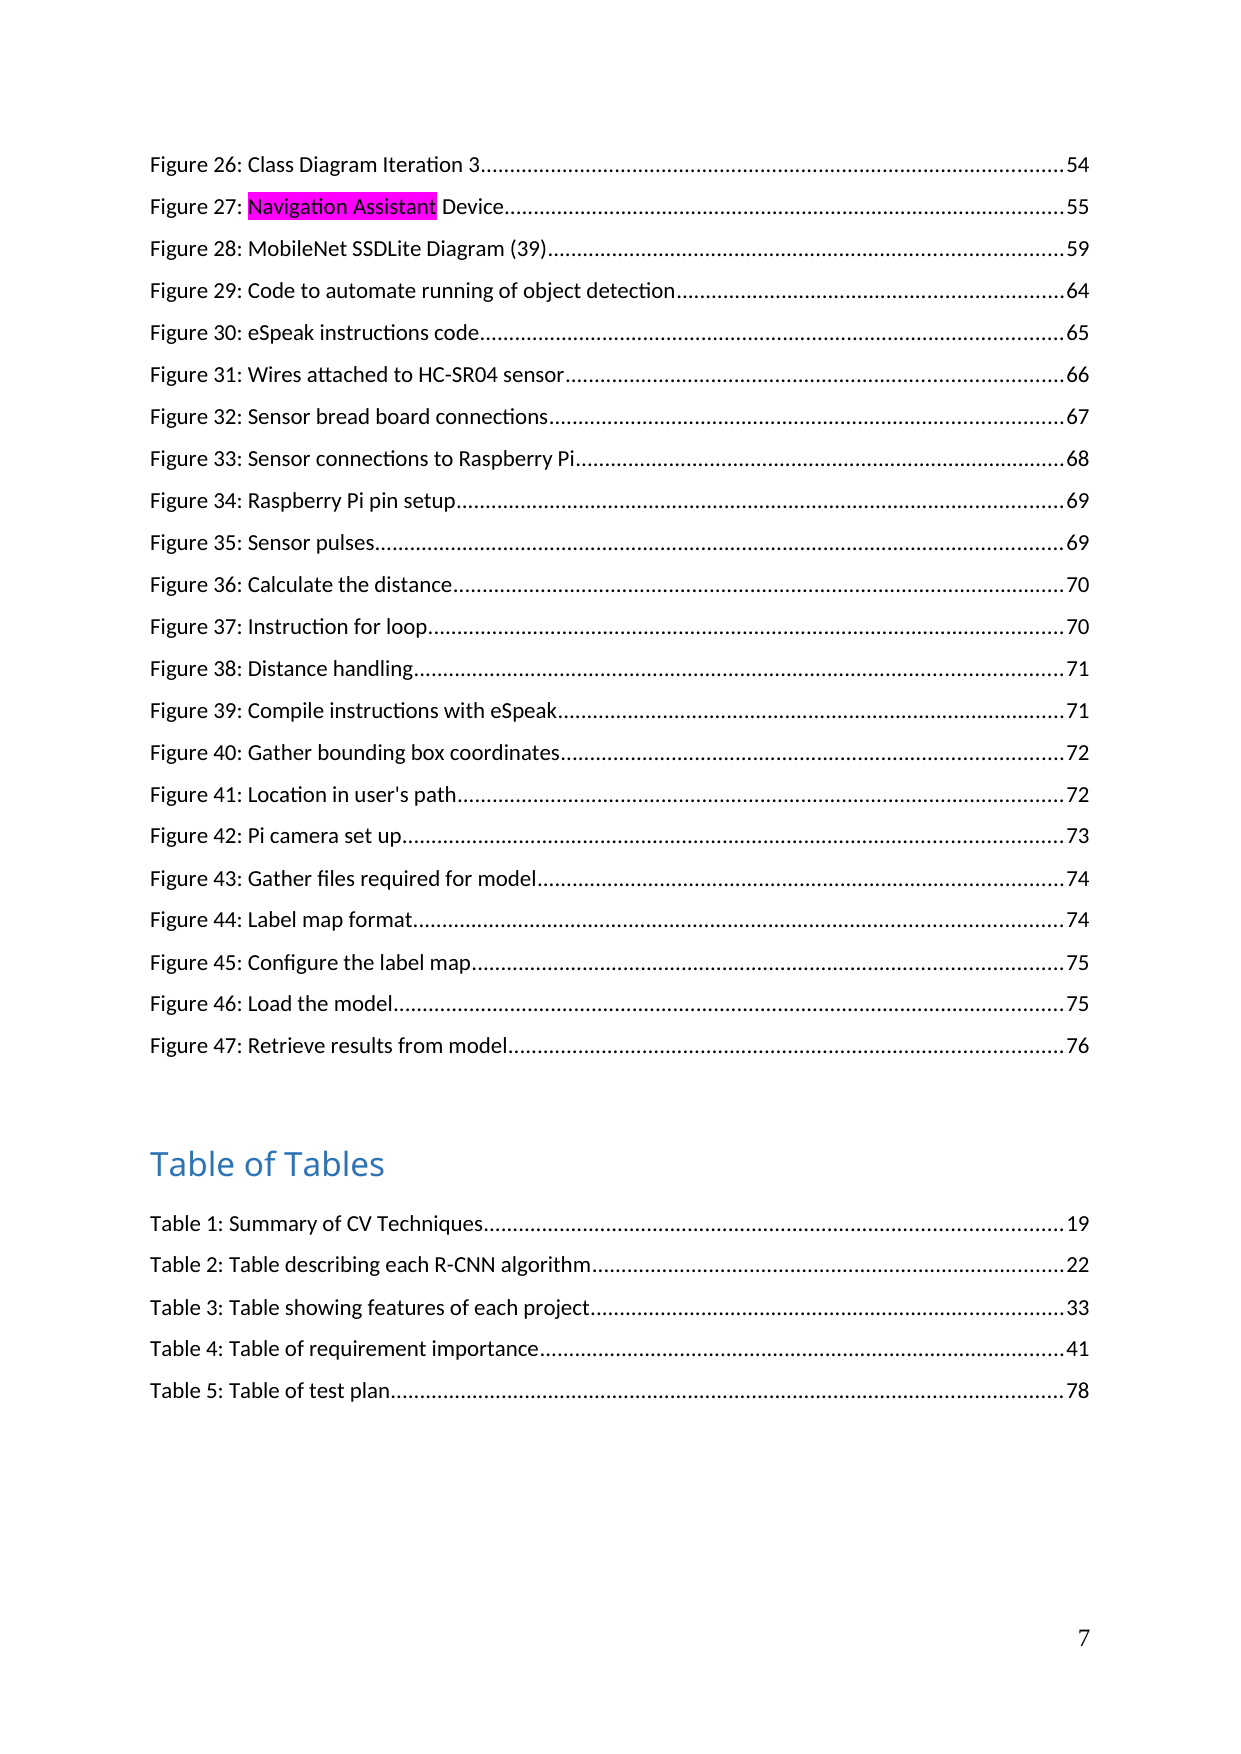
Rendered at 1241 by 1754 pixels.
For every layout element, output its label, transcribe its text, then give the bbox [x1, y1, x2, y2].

text Figure 34: Raspberry Pi pin setup 69 [150, 486, 1090, 514]
text Figure 29: Code to automate running of object detection 64 [150, 276, 1090, 304]
subtitle Table of Tables [150, 1141, 1090, 1186]
text Figure 31: Wires attached to HC-SR04 sensor 66 [150, 360, 1090, 388]
text Table 2: Table describing each R-CNN algorithm 22 [150, 1251, 1090, 1279]
text Figure 46: Load the model 75 [150, 989, 1090, 1018]
text Figure 43: Gather files required for model 74 [150, 864, 1090, 892]
text Figure 44: Label map format 74 [150, 906, 1090, 934]
text Figure 27: Navigation Assistant Device 55 [437, 192, 1090, 220]
text Table 5: Table of test plan 78 [150, 1377, 1090, 1404]
text Figure 26: Class Diagram Iteration 3 54 [150, 150, 1090, 178]
text Table 1: Summary of CV Techniques 19 [150, 1209, 1090, 1237]
text Figure 28: MobileNet SSDLite Diagram (39) 59 [150, 234, 1090, 262]
text Figure 27: Navigation Assistant Device 55 [150, 192, 248, 220]
text Figure 45: Configure the label map 75 [150, 948, 1090, 976]
text Figure 39: Compile instructions with eSpeak 71 [150, 696, 1090, 724]
text Figure 36: Calculate the distance 70 [150, 570, 1090, 598]
text Figure 33: Sensor connections to Raspberry Pi 68 [150, 444, 1090, 472]
text Figure 41: Location in user's path 72 [150, 780, 1090, 808]
text Table 3: Table showing features of each project 33 [150, 1293, 1090, 1321]
text Figure 32: Sensor bread board connections 67 [150, 402, 1090, 430]
text Figure 38: Distance handling 71 [150, 654, 1090, 682]
text Figure 35: Sensor pulses 69 [150, 528, 1090, 556]
text Figure 47: Retrieve results from model 76 [150, 1032, 1090, 1059]
text Figure 42: Pi camera set up 73 [150, 822, 1090, 850]
text Figure 40: Gather bounding box coordinates 72 [150, 738, 1090, 766]
text Figure 37: Instruction for loop 70 [150, 612, 1090, 640]
text Table 4: Table of requirement importance 41 [150, 1334, 1090, 1363]
text Figure 30: eSpeak instructions code 65 [150, 318, 1090, 346]
